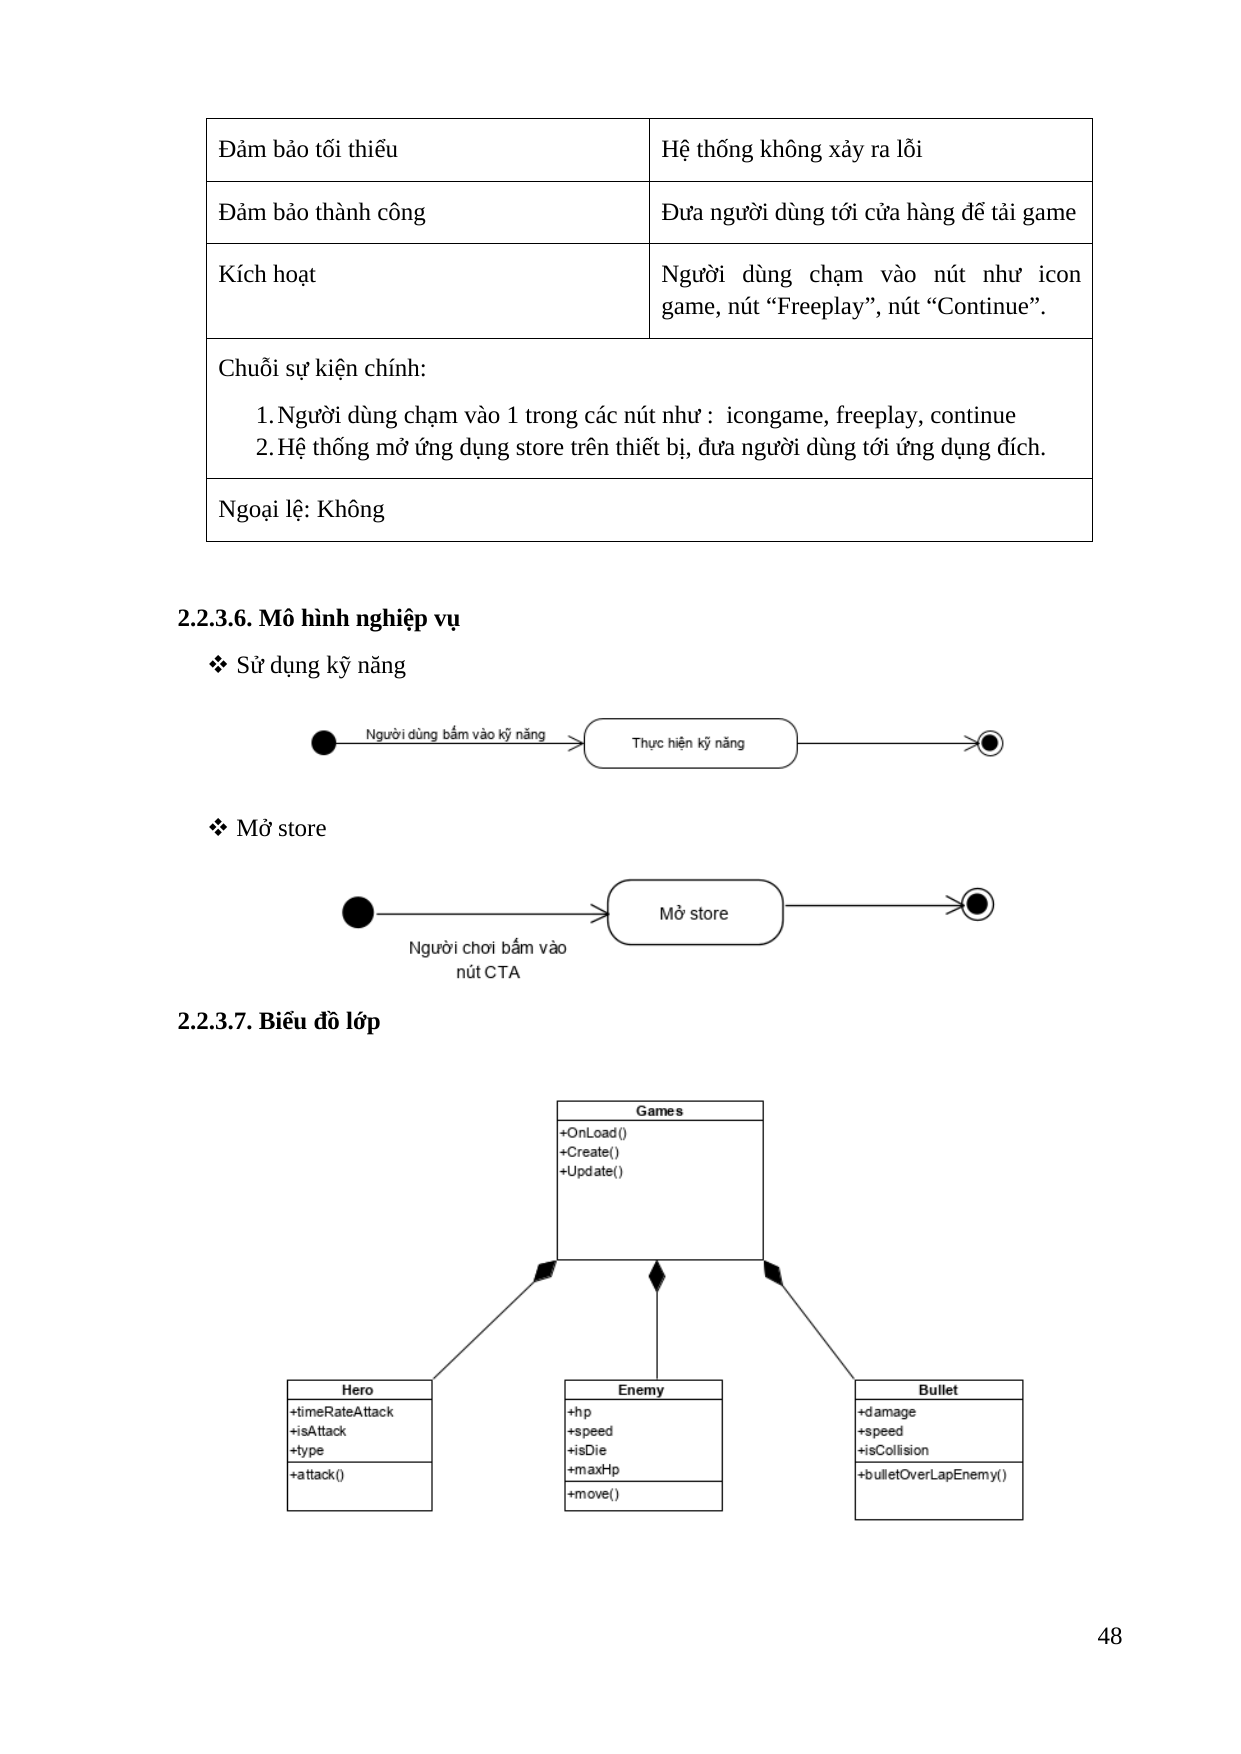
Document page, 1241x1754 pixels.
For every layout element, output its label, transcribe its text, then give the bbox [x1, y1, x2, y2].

list Sử dụng kỹ năng [207, 650, 1122, 679]
subtitle 2.2.3.6. Mô hình nghiệp vụ [177, 603, 1122, 632]
table_cell Đảm bảo tối thiểu [207, 119, 649, 181]
table_cell Đưa người dùng tới cửa hàng để tải game [650, 182, 1092, 243]
table_cell Kích hoạt [207, 244, 649, 337]
list Mở store [207, 813, 1122, 842]
table_cell Chuỗi sự kiện chính: Người dùng chạm vào 1 trong các nút như : icongame, freeplay, continue Hệ thống mở ứng dụng store trên thiết bị, đưa người dùng tới ứng dụng đích. [207, 339, 1092, 478]
table_cell Hệ thống không xảy ra lỗi [650, 119, 1092, 181]
table_cell Người dùng chạm vào nút như icon game, nút “Freeplay”, nút “Continue”. [650, 244, 1092, 337]
table_cell Ngoại lệ: Không [207, 479, 1092, 541]
picture [319, 860, 1010, 988]
picture [177, 1052, 1117, 1573]
picture [272, 696, 1027, 796]
subtitle 2.2.3.7. Biểu đồ lớp [177, 1006, 1122, 1034]
table_cell Đảm bảo thành công [207, 182, 649, 243]
